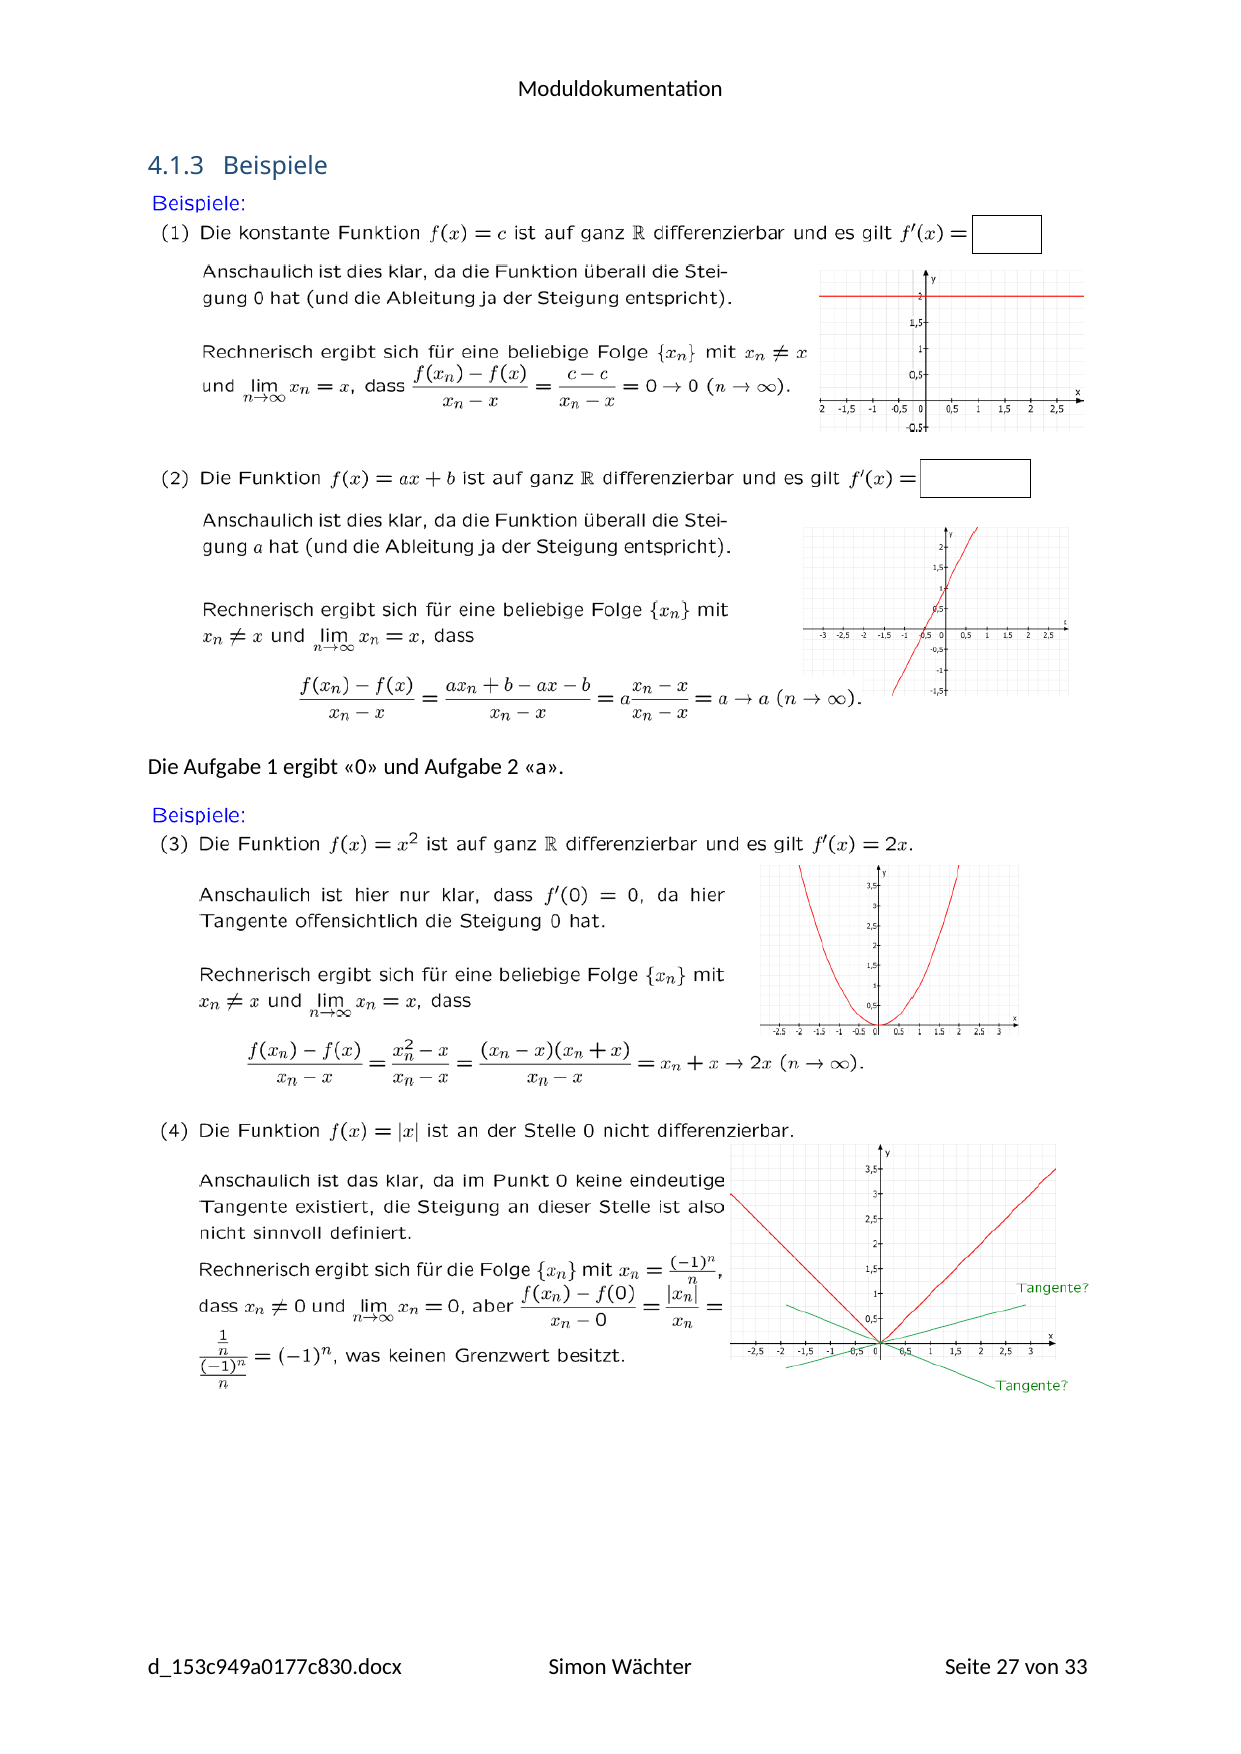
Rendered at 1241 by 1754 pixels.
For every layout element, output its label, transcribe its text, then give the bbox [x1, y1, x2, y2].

picture [147, 799, 1093, 1393]
picture [147, 184, 1093, 734]
subtitle Beispiele [148, 148, 1093, 182]
text Die Aufgabe 1 ergibt «0» und Aufgabe 2 «a». [148, 752, 1093, 781]
